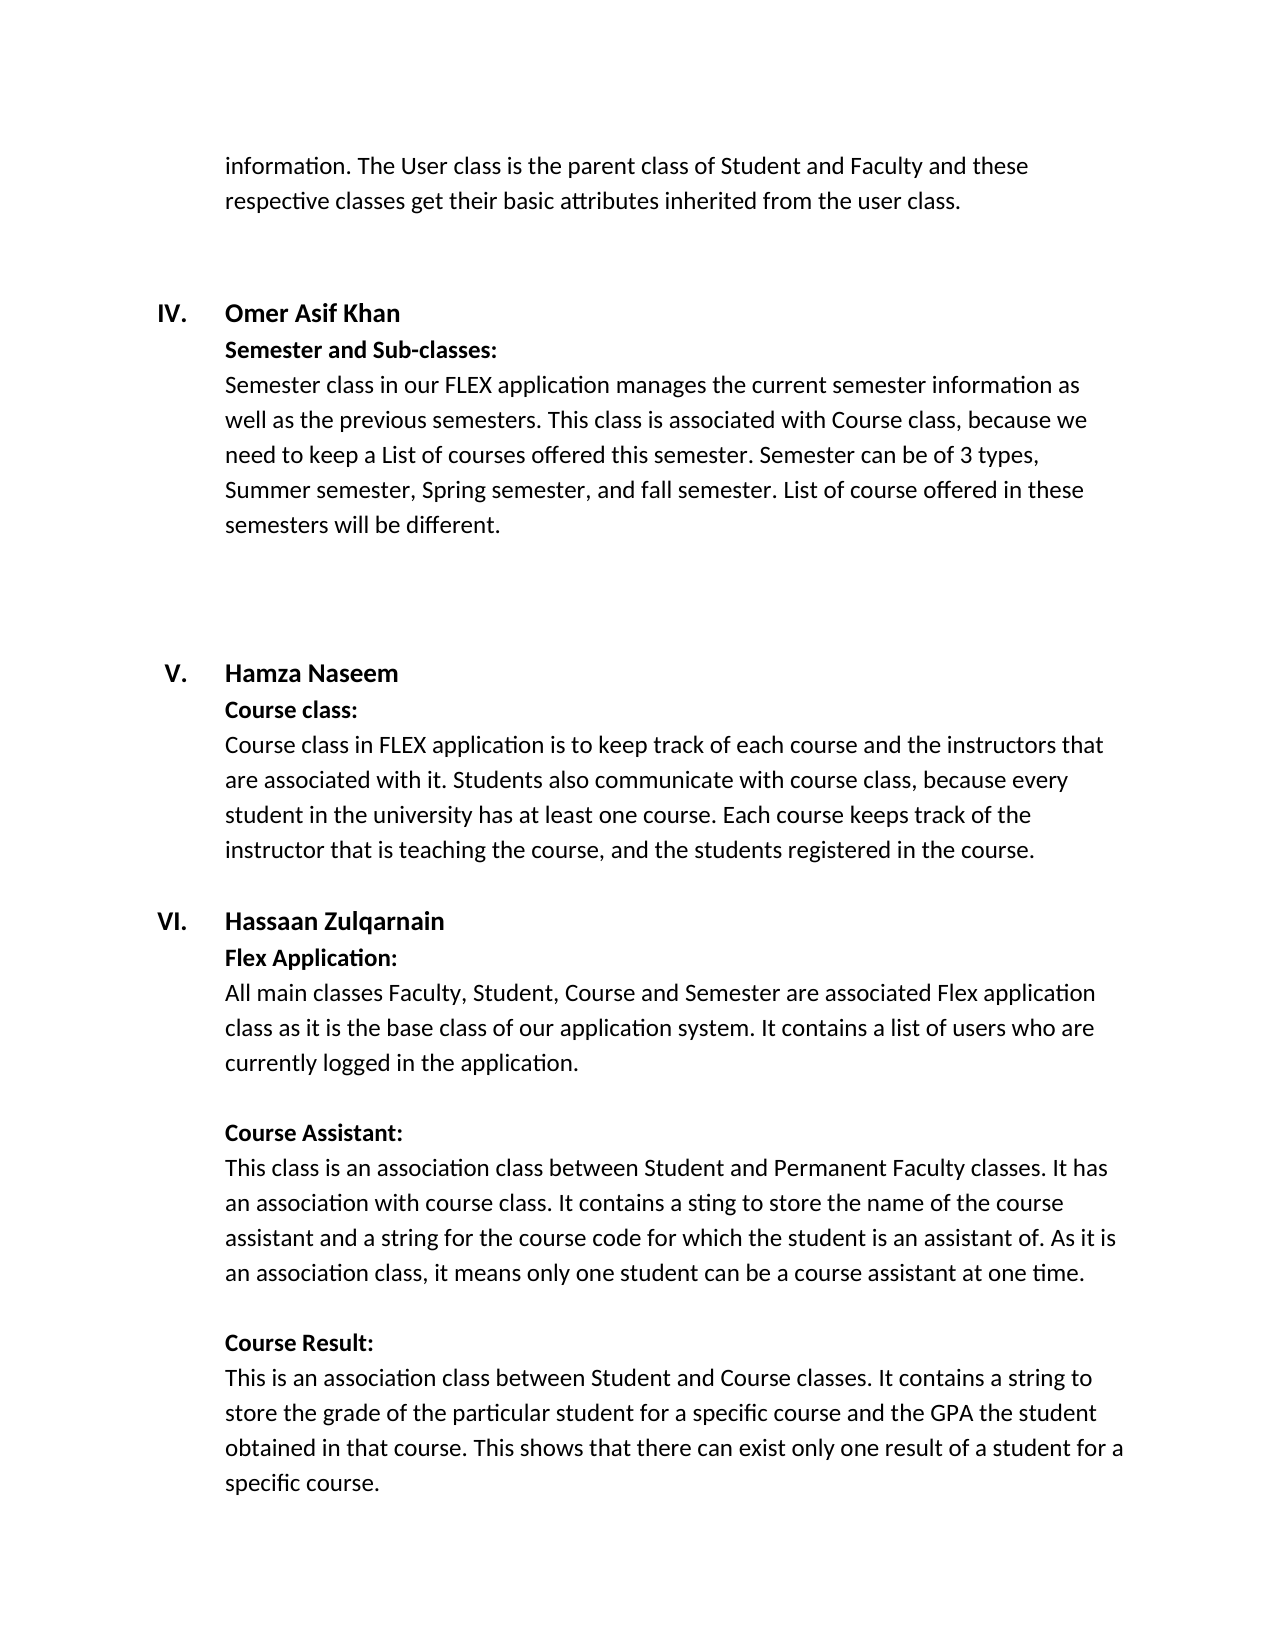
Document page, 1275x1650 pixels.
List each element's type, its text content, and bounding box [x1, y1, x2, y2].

list All main classes Faculty, Student, Course and Semester are associated Flex application class as it is the base class of our application system. It contains a list of users who are currently logged in the application. [225, 977, 1125, 1078]
list Flex Application: [225, 942, 1125, 973]
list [225, 150, 1125, 216]
list Course Assistant: [225, 1117, 1125, 1148]
list Course class in FLEX application is to keep track of each course and the instructors that are associated with it. Students also communicate with course class, because every student in the university has at least one course. Each course keeps track of the instructor that is teaching the course, and the students registered in the course. [225, 729, 1125, 865]
list Omer Asif Khan [187, 297, 1125, 330]
list Course class: [225, 694, 1125, 725]
list Hassaan Zulqarnain [187, 904, 1125, 937]
list Course Result: [225, 1327, 1125, 1358]
list This class is an association class between Student and Permanent Faculty classes. It has an association with course class. It contains a sting to store the name of the course assistant and a string for the course code for which the student is an assistant of. As it is an association class, it means only one student can be a course assistant at one time. [225, 1152, 1125, 1288]
list Semester class in our FLEX application manages the current semester information as well as the previous semesters. This class is associated with Course class, because we need to keep a List of courses offered this semester. Semester can be of 3 types, Summer semester, Spring semester, and fall semester. List of course offered in these semesters will be different. [225, 369, 1125, 540]
list This is an association class between Student and Course classes. It contains a string to store the grade of the particular student for a specific course and the GPA the student obtained in that course. This shows that there can exist only one result of a student for a specific course. [225, 1362, 1125, 1498]
list Hamza Naseem [187, 656, 1125, 689]
list Semester and Sub-classes: [225, 334, 1125, 365]
